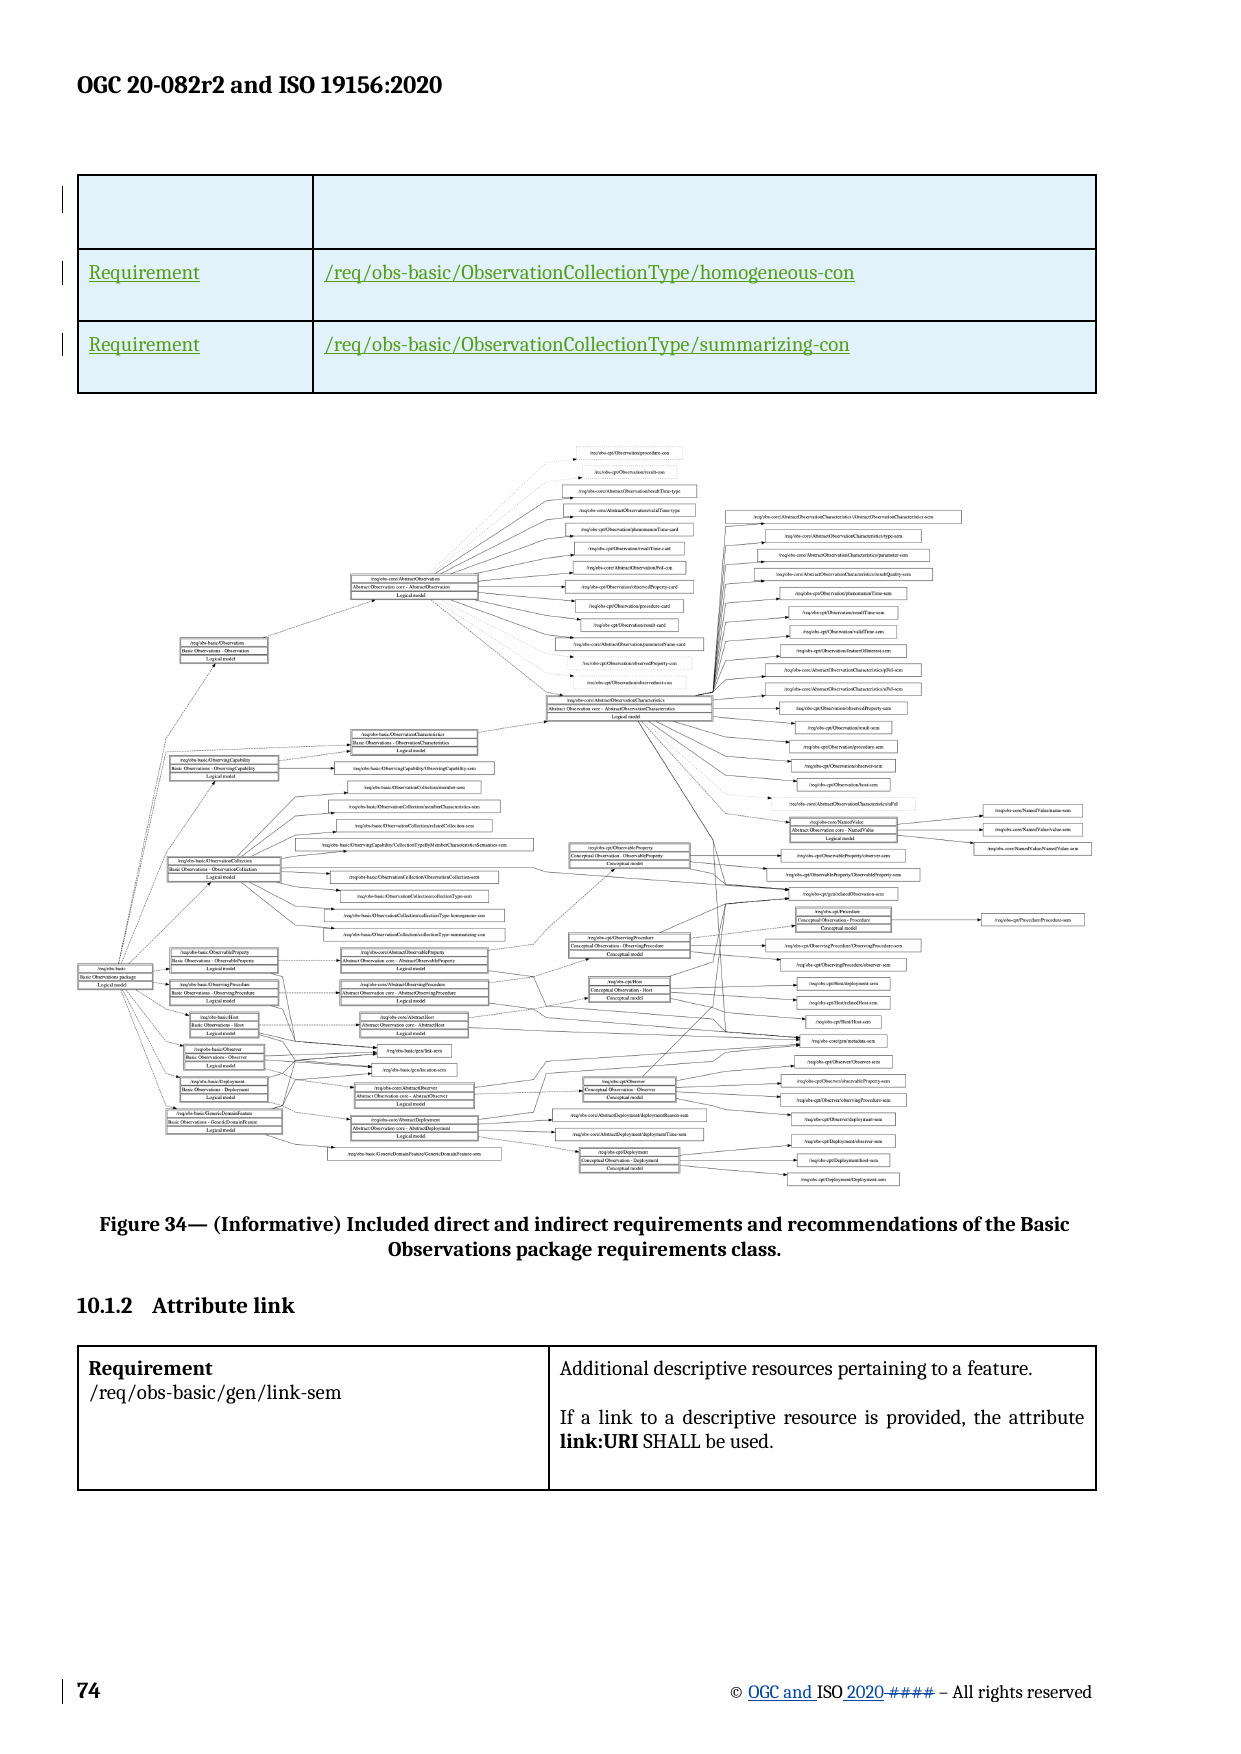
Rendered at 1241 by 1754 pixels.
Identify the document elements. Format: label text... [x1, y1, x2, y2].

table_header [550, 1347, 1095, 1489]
subtitle Attribute link [77, 1293, 1092, 1319]
text Figure 34— (Informative) Included direct and indirect requirements and recommendations of the Basic Observations package requirements class. [77, 1212, 1092, 1262]
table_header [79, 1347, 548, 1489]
picture [76, 445, 1093, 1187]
